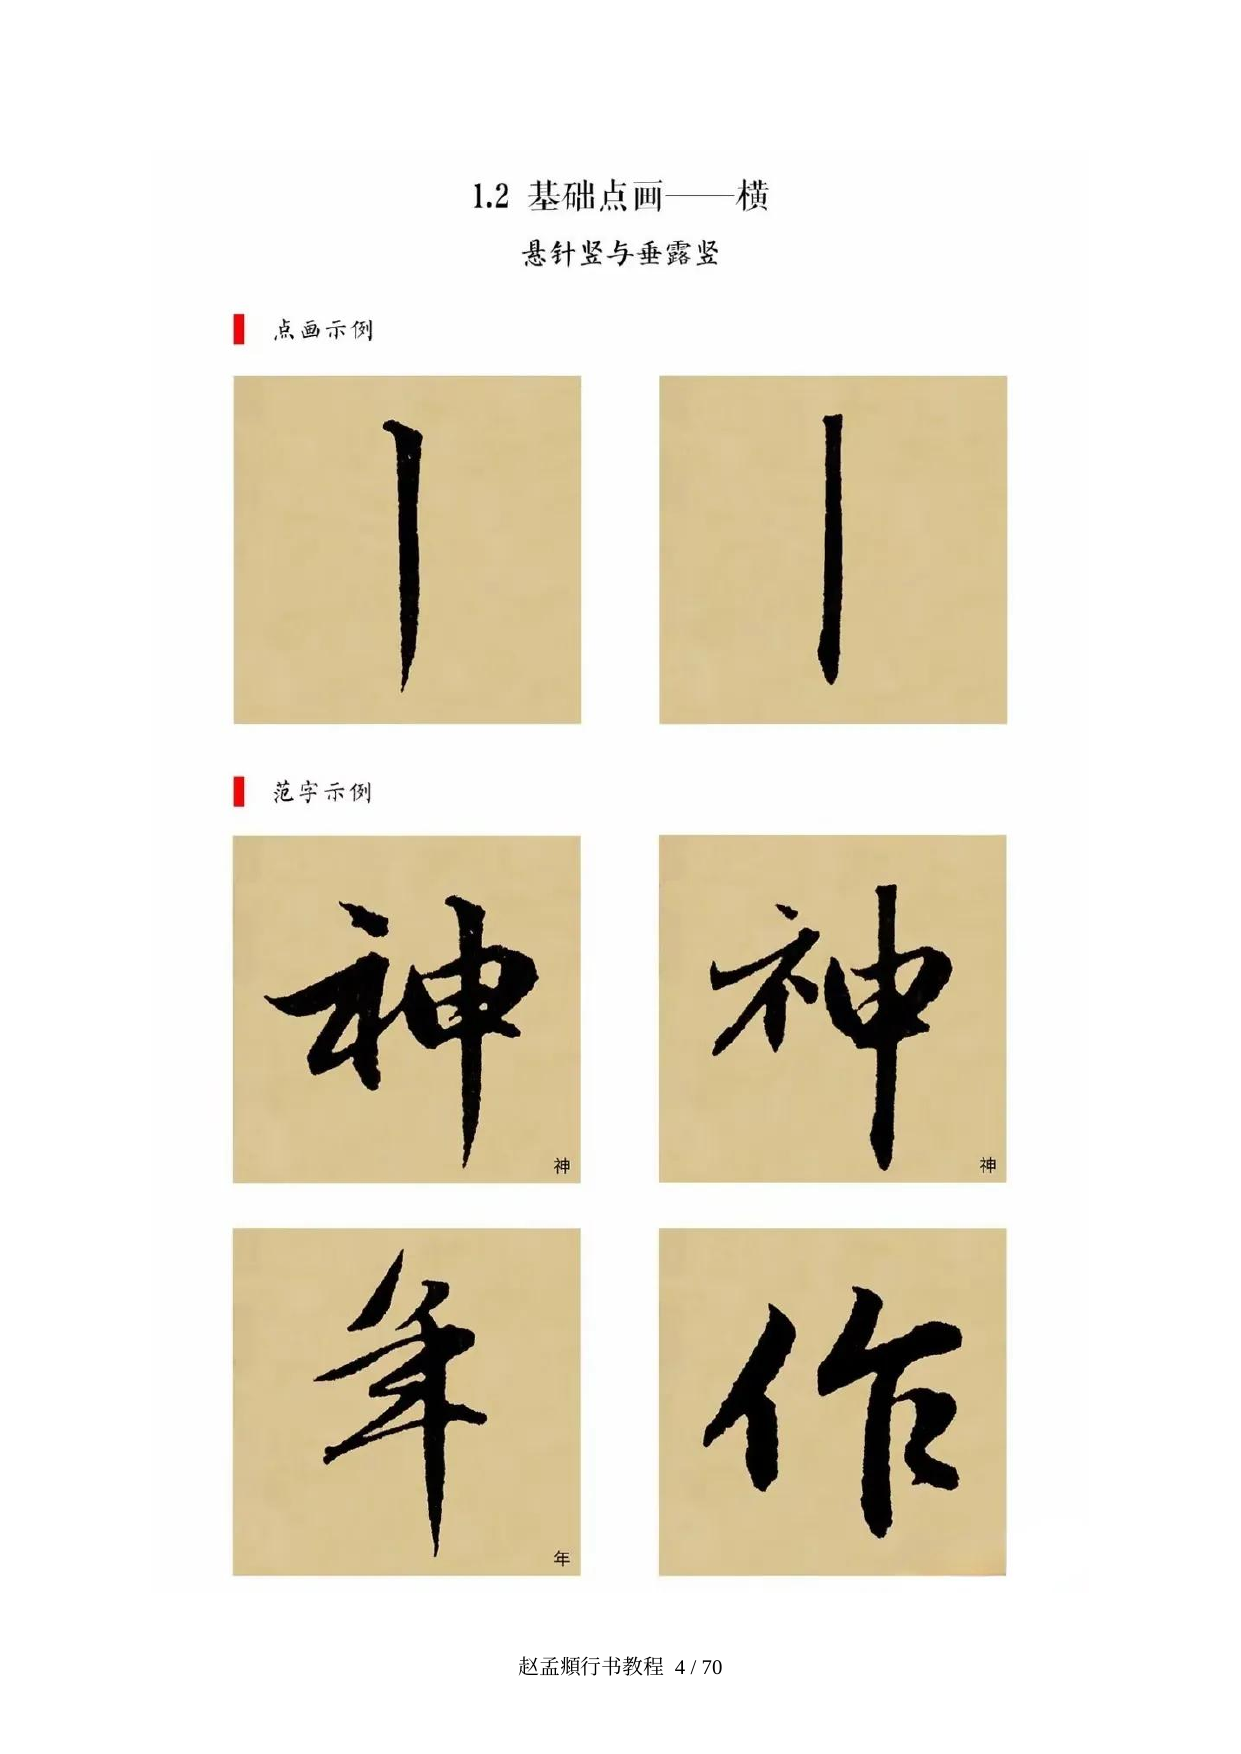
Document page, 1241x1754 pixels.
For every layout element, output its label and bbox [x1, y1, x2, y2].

picture [151, 150, 1089, 1593]
